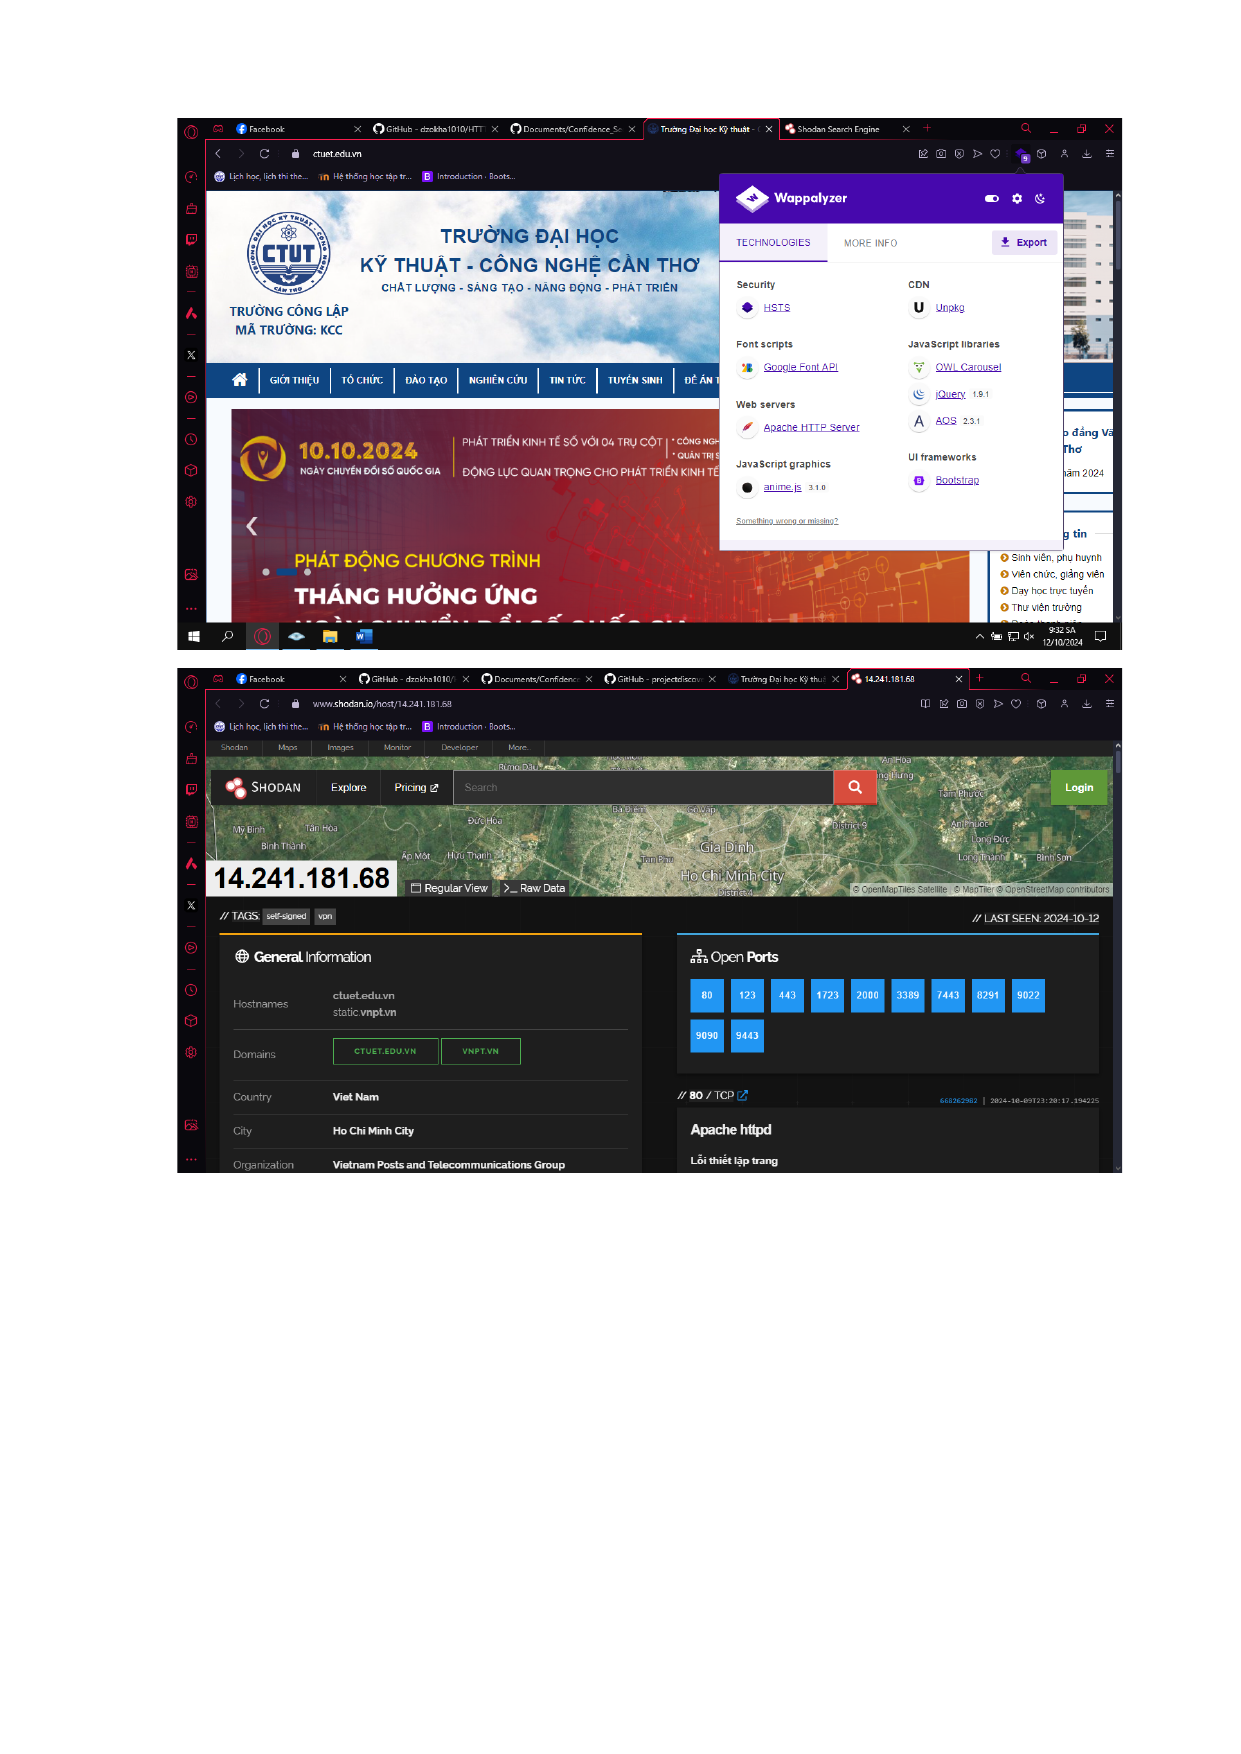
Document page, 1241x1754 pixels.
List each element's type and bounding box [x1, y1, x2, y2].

picture [177, 668, 1123, 1173]
picture [177, 118, 1123, 650]
